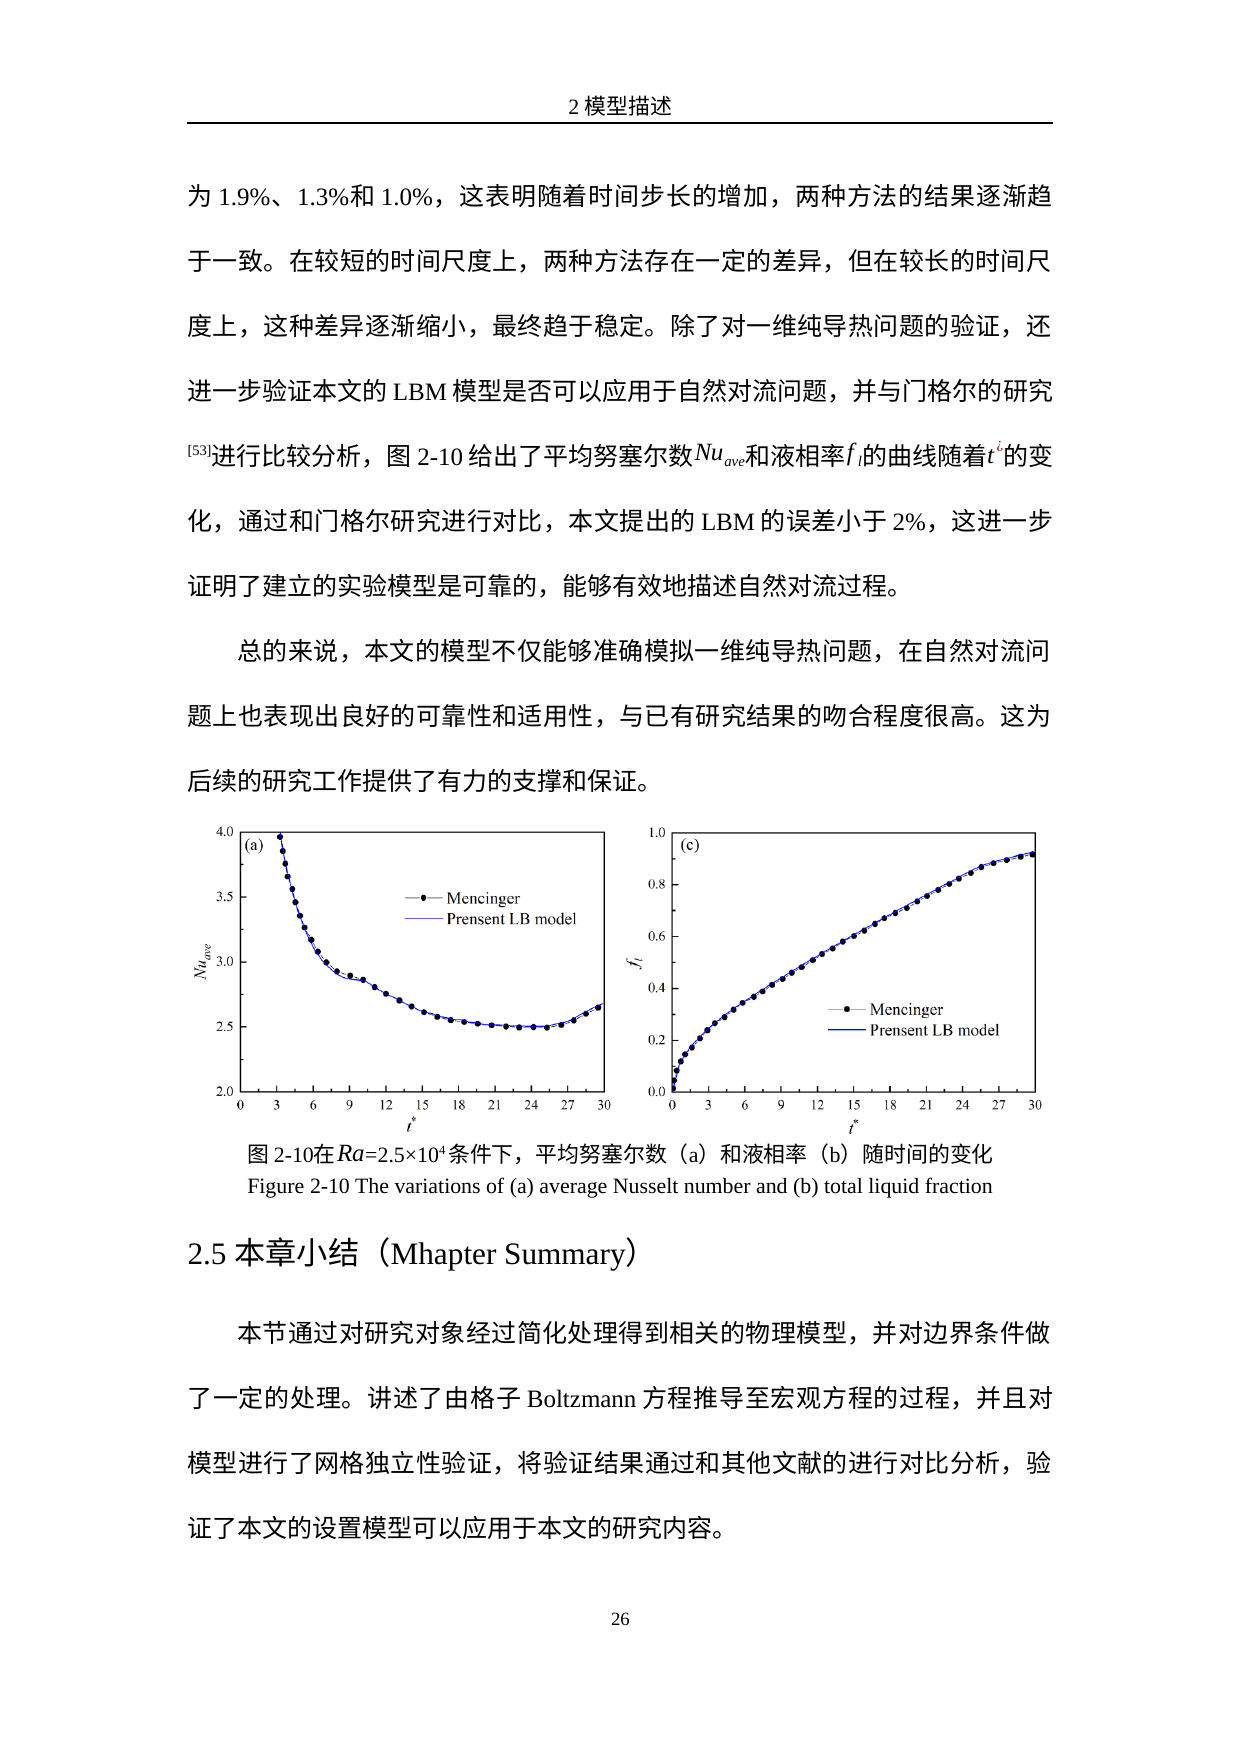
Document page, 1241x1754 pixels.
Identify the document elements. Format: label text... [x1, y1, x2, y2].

subtitle 本章小结（Mhapter Summary） [187, 1218, 1053, 1283]
picture [188, 812, 1052, 1137]
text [187, 162, 1053, 617]
text 总的来说，本文的模型不仅能够准确模拟一维纯导热问题，在自然对流问题上也表现出良好的可靠性和适用性，与已有研究结果的吻合程度很高。这为后续的研究工作提供了有力的支撑和保证。 [187, 617, 1053, 812]
text 本节通过对研究对象经过简化处理得到相关的物理模型，并对边界条件做了一定的处理。讲述了由格子Boltzmann方程推导至宏观方程的过程，并且对模型进行了网格独立性验证，将验证结果通过和其他文献的进行对比分析，验证了本文的设置模型可以应用于本文的研究内容。 [187, 1299, 1053, 1559]
